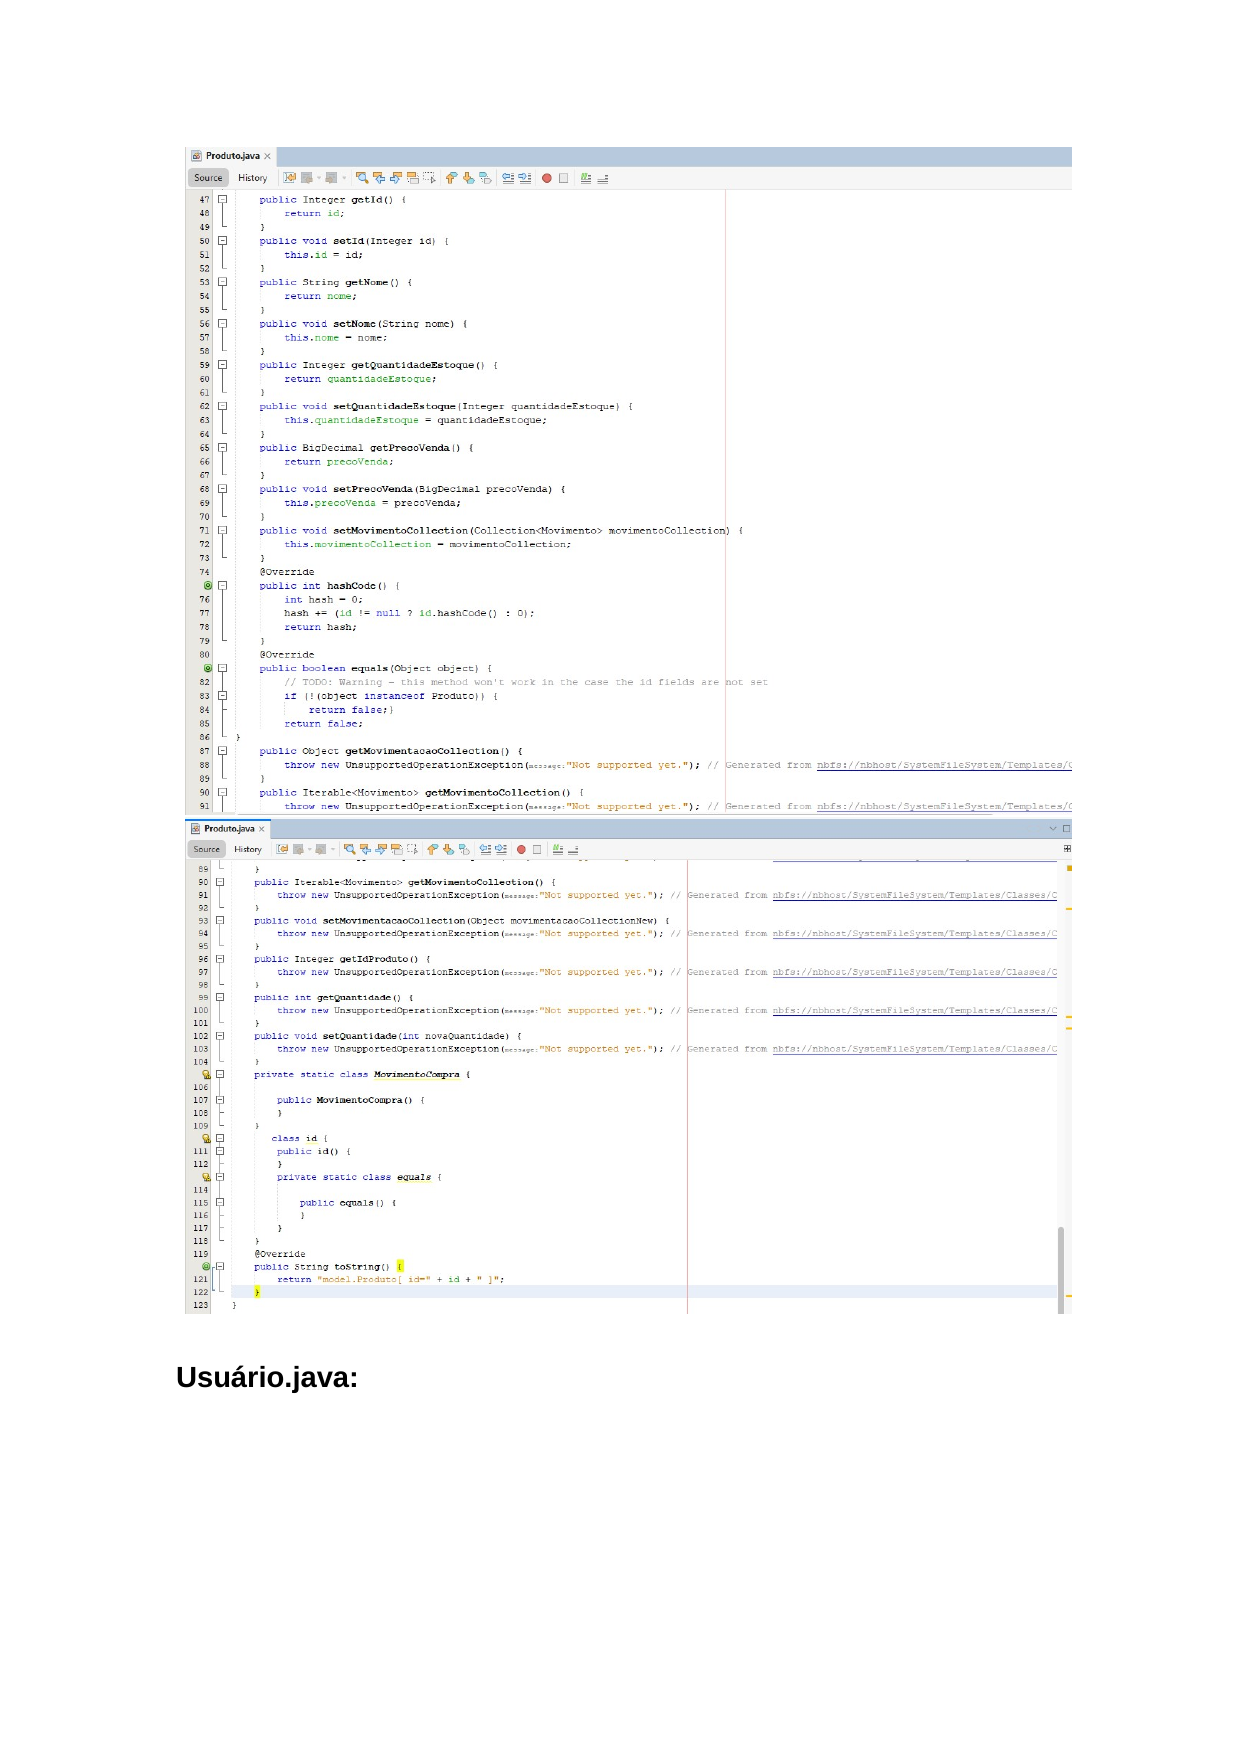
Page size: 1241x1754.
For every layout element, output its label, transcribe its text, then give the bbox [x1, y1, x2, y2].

text Usuário.java: [176, 1360, 1071, 1394]
picture [185, 147, 1072, 815]
picture [185, 817, 1072, 1314]
